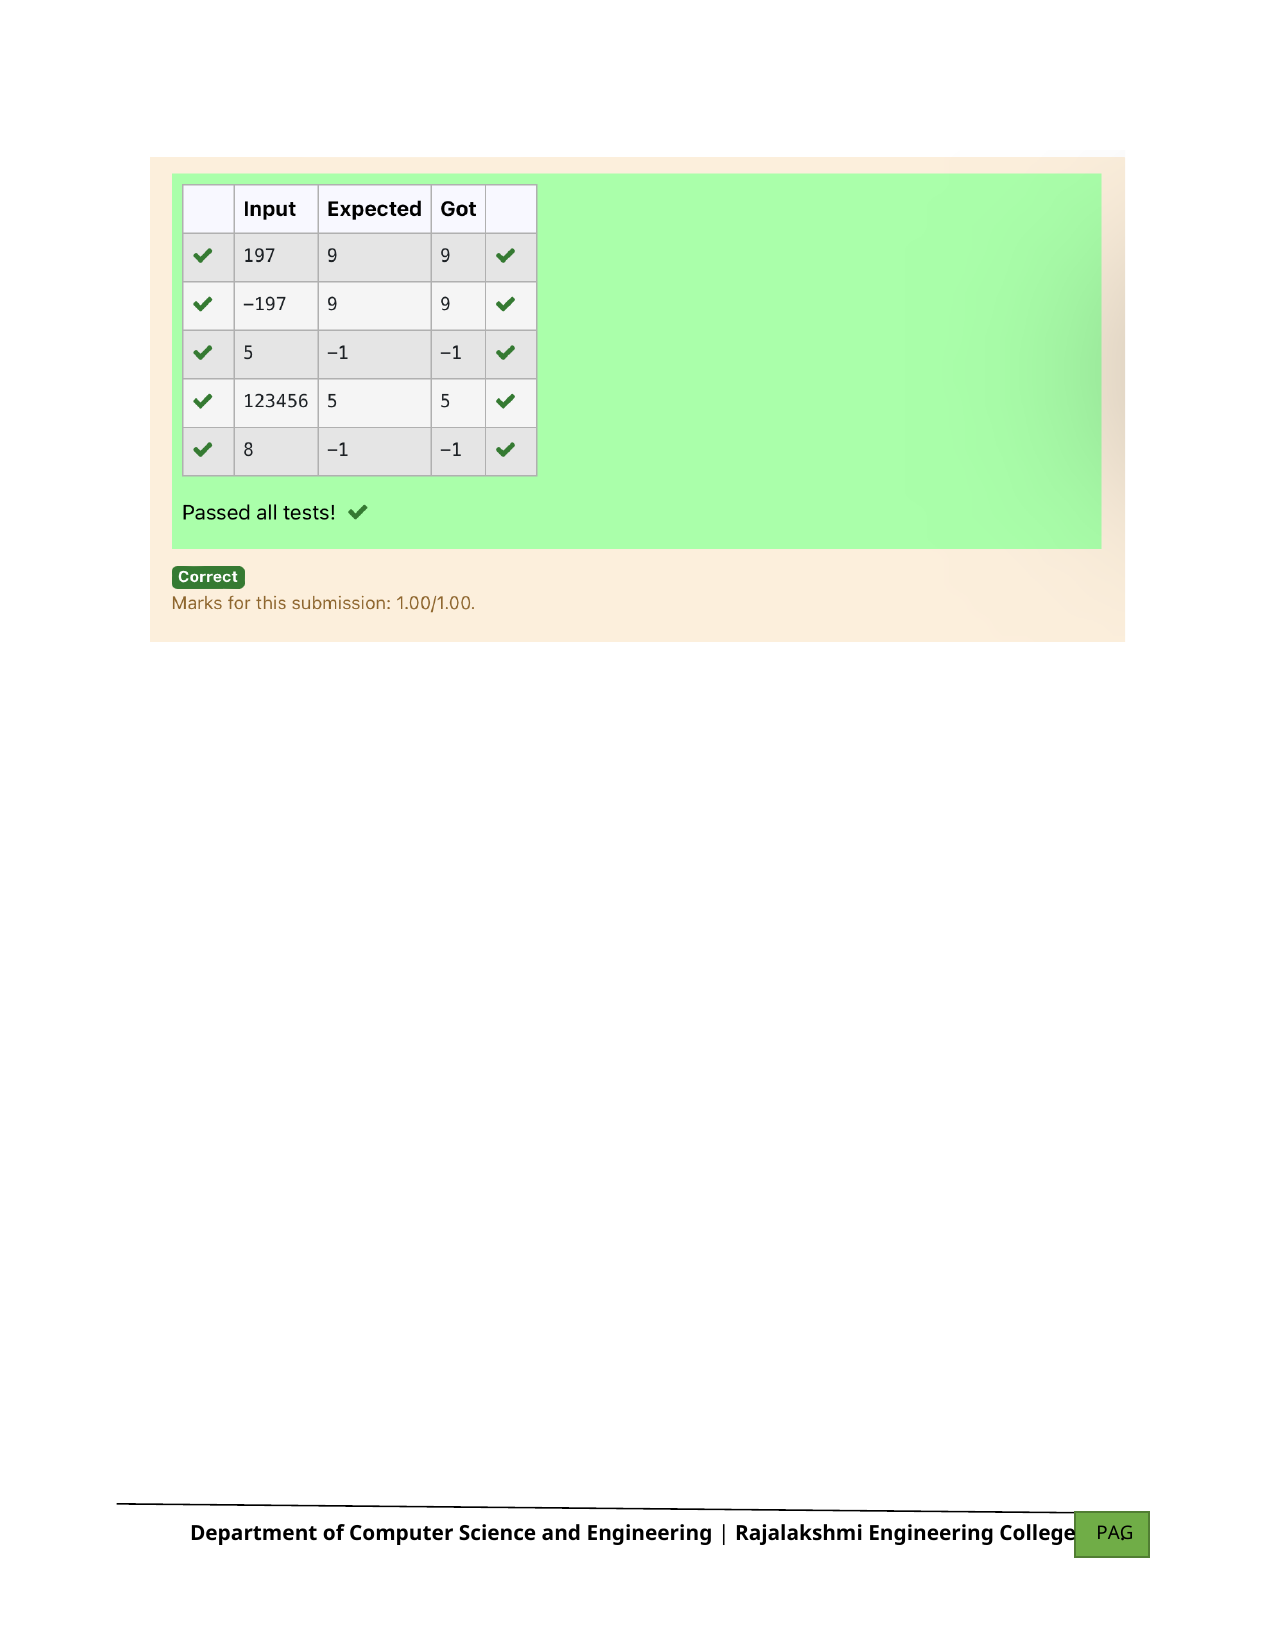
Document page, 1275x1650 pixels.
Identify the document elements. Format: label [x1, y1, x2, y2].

picture [150, 150, 1125, 642]
